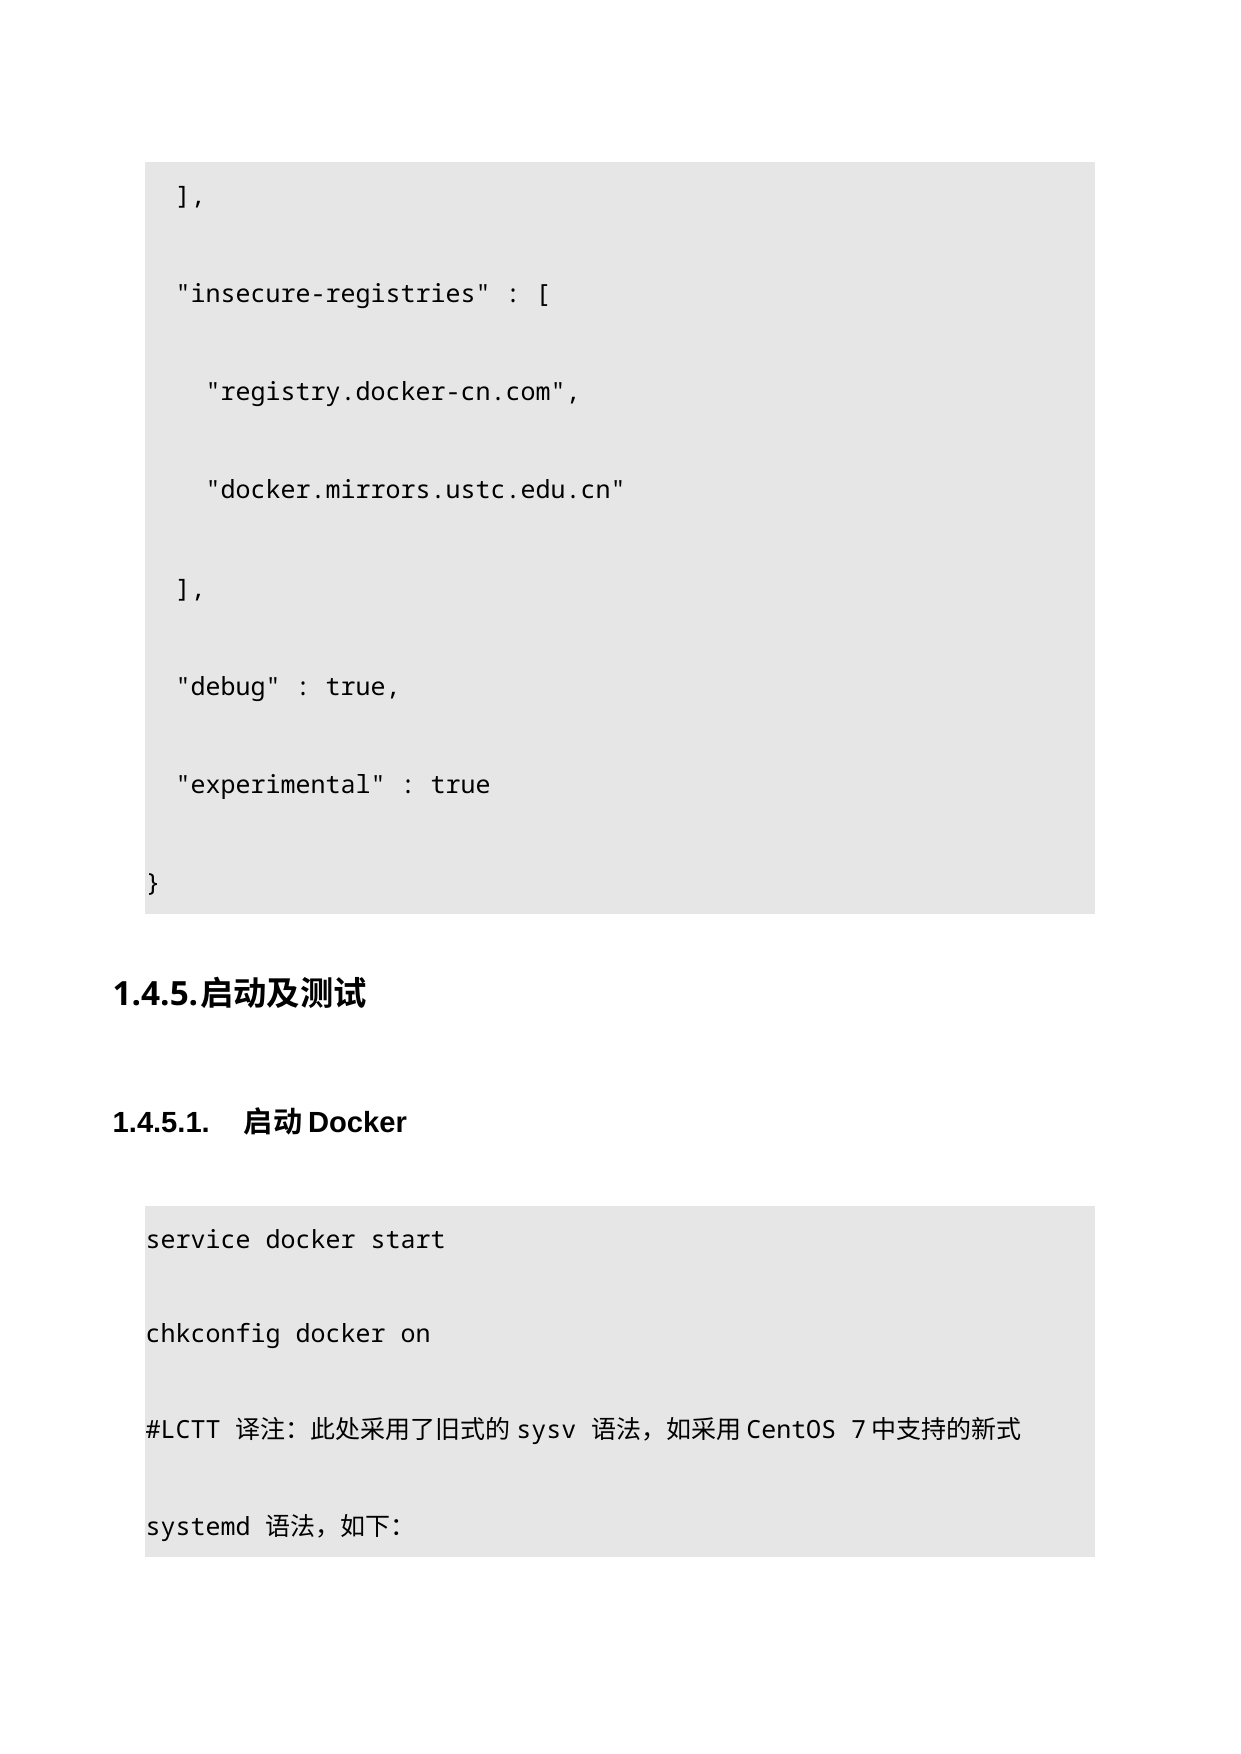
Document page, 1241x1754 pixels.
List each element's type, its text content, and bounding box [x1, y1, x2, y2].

subtitle 启动Docker [112, 1088, 1128, 1153]
text ], [145, 555, 1095, 620]
text } [145, 849, 1095, 914]
text "debug" : true, [145, 653, 1095, 718]
text "docker.mirrors.ustc.edu.cn" [145, 457, 1095, 522]
text "registry.docker-cn.com", [145, 358, 1095, 423]
text ], [145, 162, 1095, 227]
text "experimental" : true [145, 751, 1095, 816]
text "insecure-registries" : [ [145, 260, 1095, 325]
subtitle 启动及测试 [112, 959, 1128, 1024]
text chkconfig docker on [145, 1301, 1095, 1366]
text #LCTT 译注：此处采用了旧式的 sysv 语法，如采用CentOS 7中支持的新式 systemd 语法，如下： [145, 1395, 1095, 1557]
text service docker start [145, 1206, 1095, 1271]
